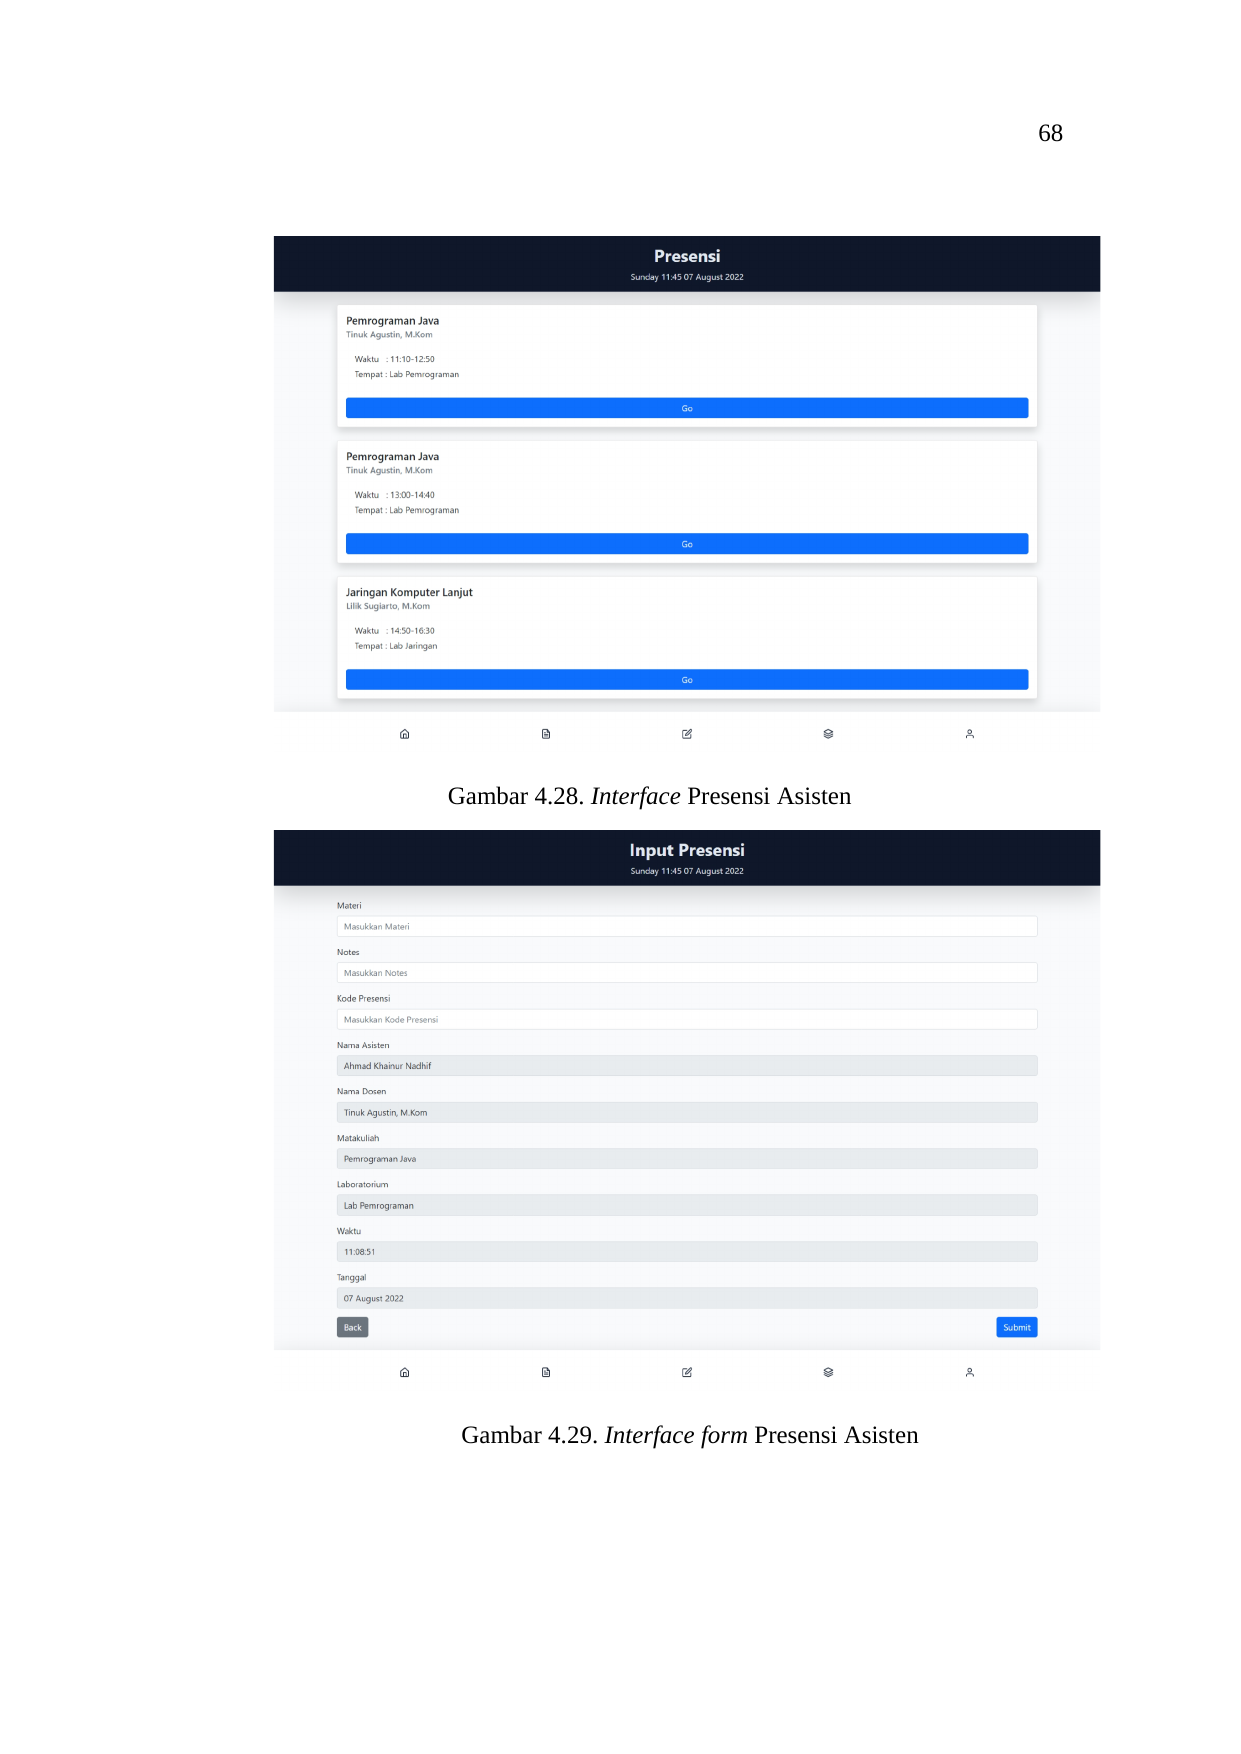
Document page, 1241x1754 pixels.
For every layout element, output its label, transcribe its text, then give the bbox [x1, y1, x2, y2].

text Gambar 4.28. Interface Presensi Asisten [236, 781, 1063, 809]
picture [273, 236, 1101, 752]
picture [273, 830, 1101, 1391]
text Gambar 4.29. Interface form Presensi Asisten [386, 1420, 1063, 1448]
